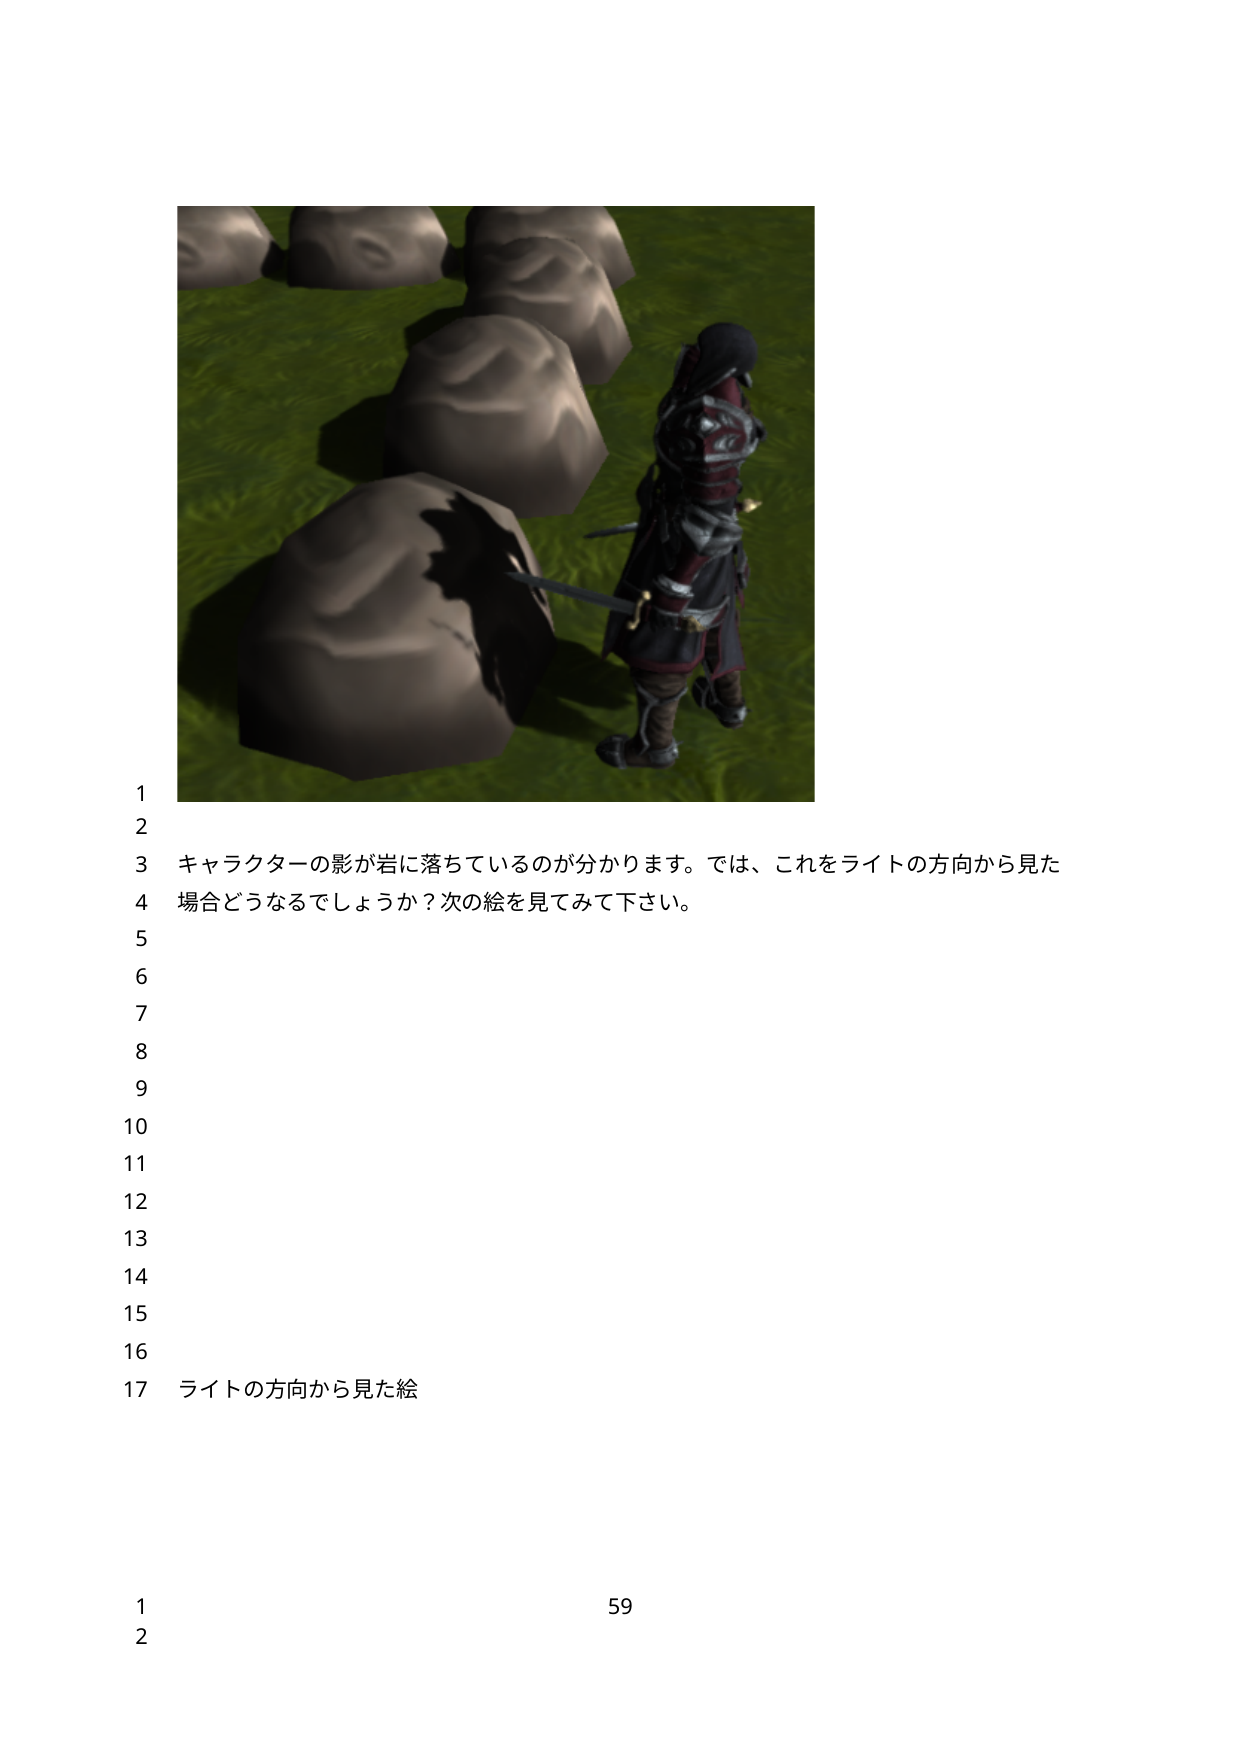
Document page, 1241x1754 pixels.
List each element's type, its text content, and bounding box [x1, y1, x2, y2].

text ライトの方向から見た絵 [177, 1369, 1063, 1407]
text キャラクターの影が岩に落ちているのが分かります。では、これをライトの方向から見た場合どうなるでしょうか？次の絵を見てみて下さい。 [177, 844, 1063, 919]
picture [177, 206, 815, 802]
